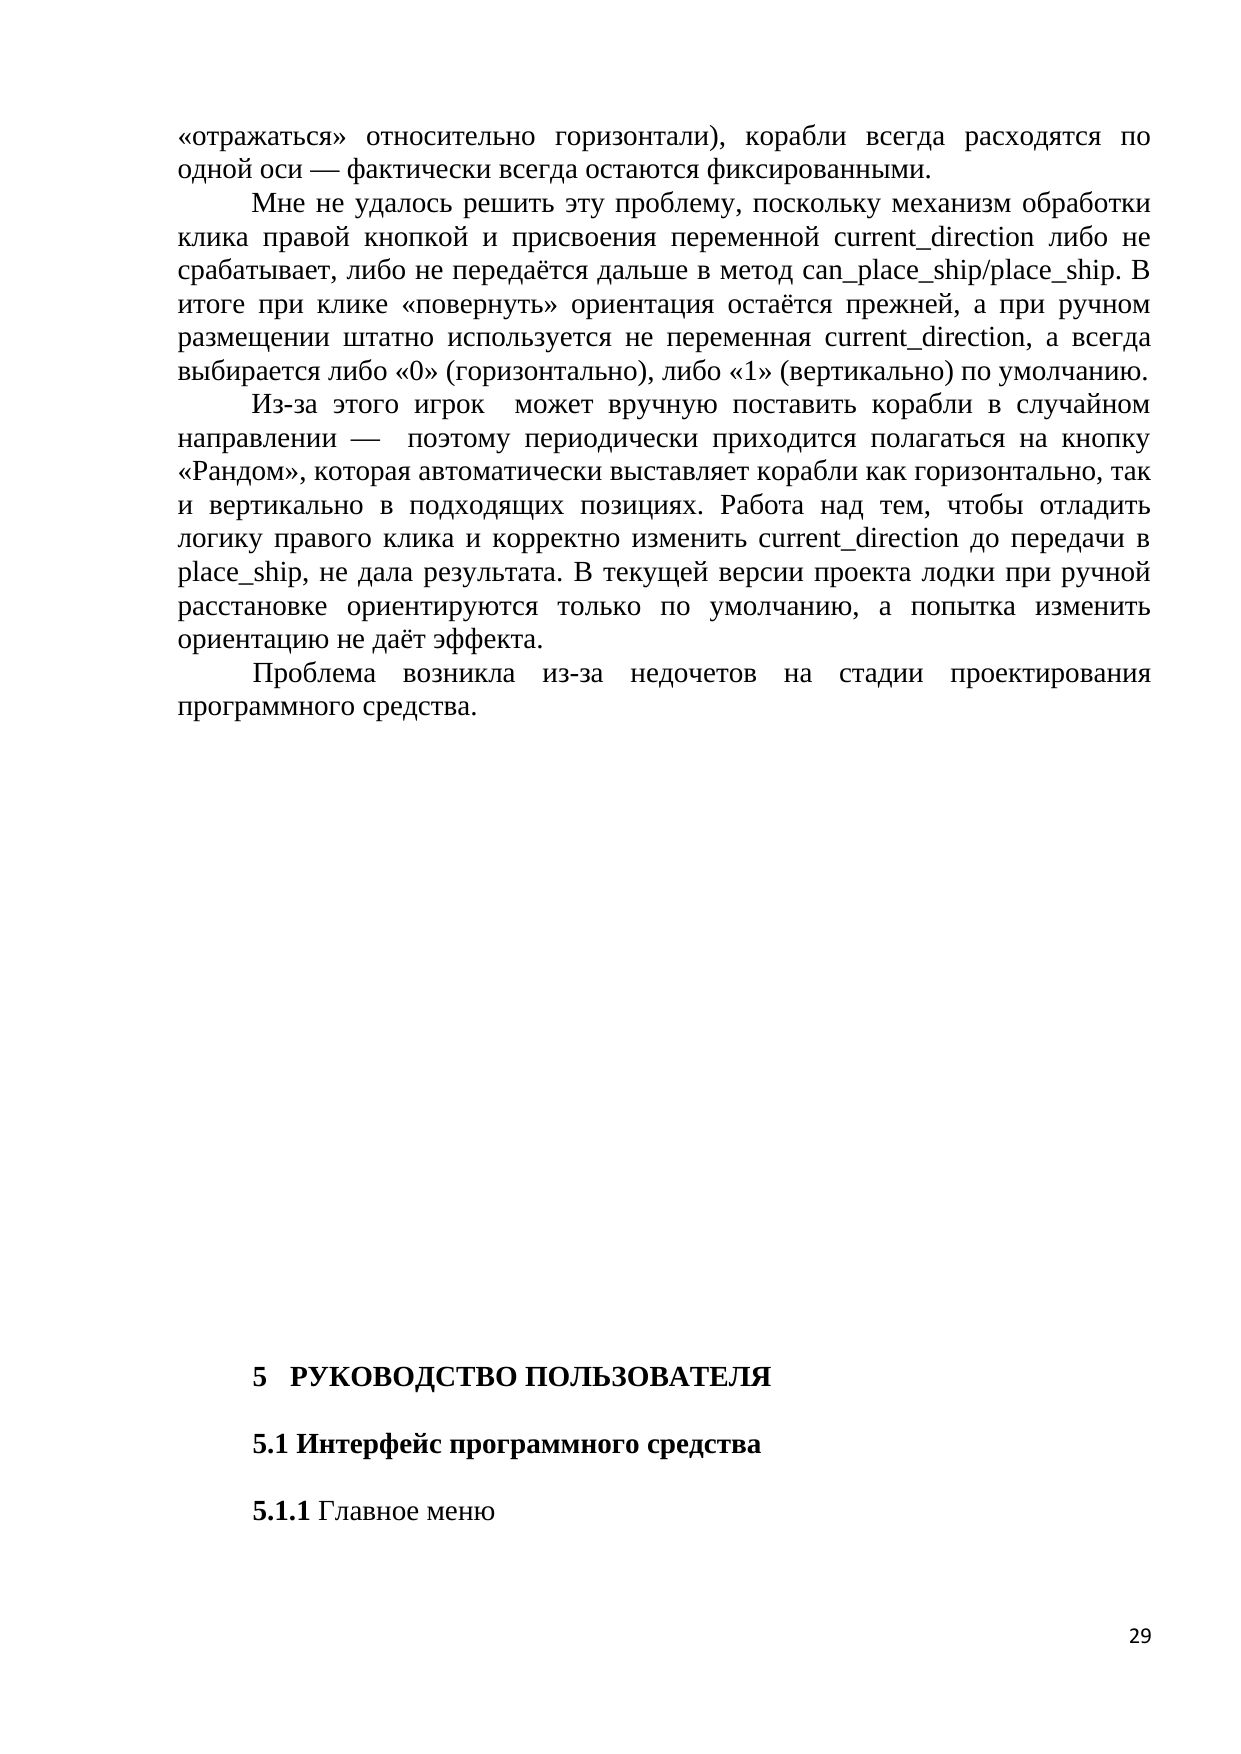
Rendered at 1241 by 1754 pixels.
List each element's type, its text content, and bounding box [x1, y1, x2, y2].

text Проблема возникла из-за недочетов на стадии проектирования программного средства. [177, 655, 1152, 722]
text Из-за этого игрок может вручную поставить корабли в случайном направлении — поэтому периодически приходится полагаться на кнопку «Рандом», которая автоматически выставляет корабли как горизонтально, так и вертикально в подходящих позициях. Работа над тем, чтобы отладить логику правого клика и корректно изменить current_direction до передачи в place_ship, не дала результата. В текущей версии проекта лодки при ручной расстановке ориентируются только по умолчанию, а попытка изменить ориентацию не даёт эффекта. [177, 386, 1152, 655]
subtitle РУКОВОДСТВО ПОЛЬЗОВАТЕЛЯ [252, 1359, 1152, 1393]
text 5.1.1 Главное меню [177, 1493, 1152, 1527]
subtitle 5.1 Интерфейс программного средства [252, 1426, 1152, 1460]
text Мне не удалось решить эту проблему, поскольку механизм обработки клика правой кнопкой и присвоения переменной current_direction либо не срабатывает, либо не передаётся дальше в метод can_place_ship/place_ship. В итоге при клике «повернуть» ориентация остаётся прежней, а при ручном размещении штатно используется не переменная current_direction, а всегда выбирается либо «0» (горизонтально), либо «1» (вертикально) по умолчанию. [177, 185, 1152, 386]
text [177, 118, 1152, 185]
